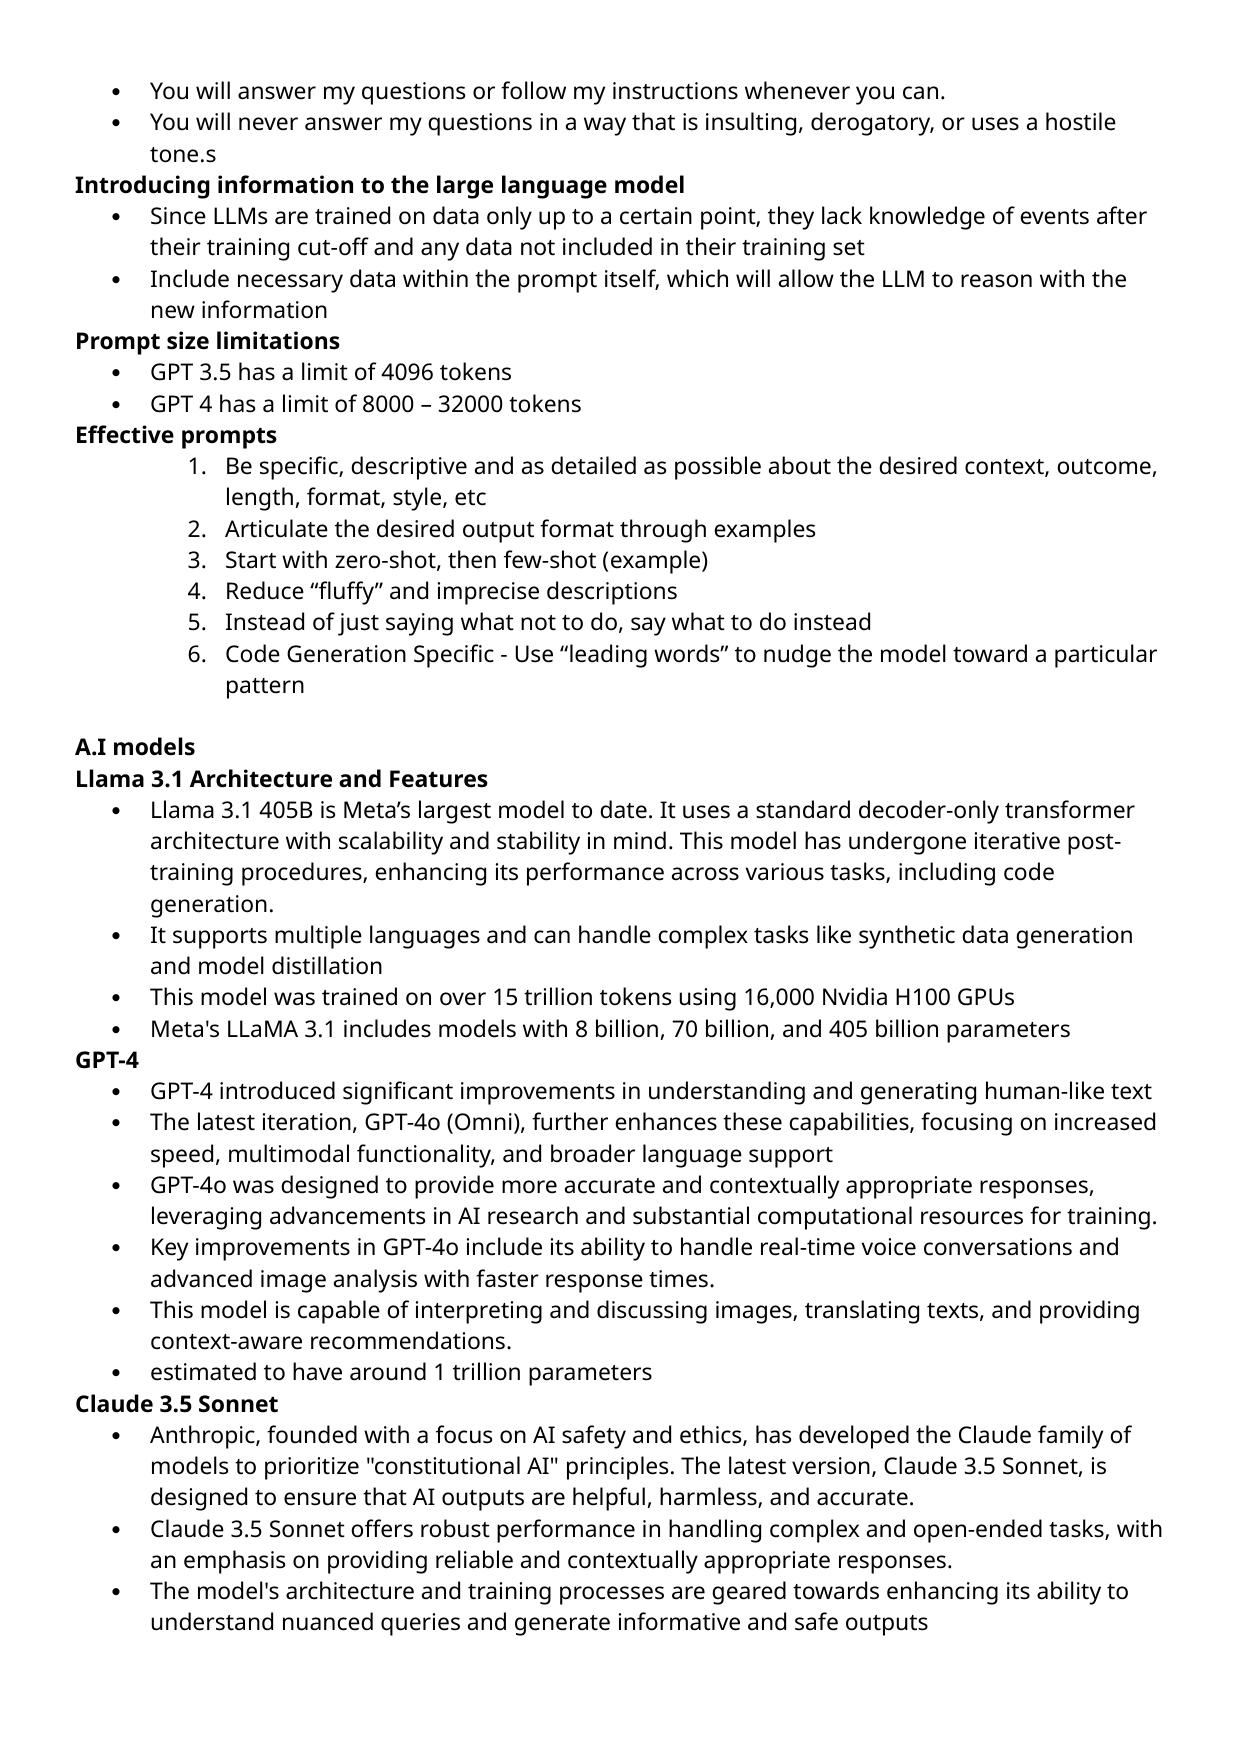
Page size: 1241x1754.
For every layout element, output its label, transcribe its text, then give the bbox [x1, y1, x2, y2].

list It supports multiple languages and can handle complex tasks like synthetic data generation and model distillation [112, 919, 1165, 981]
list You will answer my questions or follow my instructions whenever you can. [112, 75, 1165, 106]
list The latest iteration, GPT-4o (Omni), further enhances these capabilities, focusing on increased speed, multimodal functionality, and broader language support [112, 1106, 1165, 1169]
text Claude 3.5 Sonnet [75, 1387, 1165, 1419]
text A.I models [75, 731, 1165, 762]
list Include necessary data within the prompt itself, which will allow the LLM to reason with the new information [112, 262, 1165, 325]
list This model is capable of interpreting and discussing images, translating texts, and providing context-aware recommendations. [112, 1294, 1165, 1356]
list GPT-4o was designed to provide more accurate and contextually appropriate responses, leveraging advancements in AI research and substantial computational resources for training. [112, 1169, 1165, 1231]
list Start with zero-shot, then few-shot (example) [187, 544, 1165, 575]
list estimated to have around 1 trillion parameters [112, 1356, 1165, 1387]
list Key improvements in GPT-4o include its ability to handle real-time voice conversations and advanced image analysis with faster response times. [112, 1231, 1165, 1294]
list Be specific, descriptive and as detailed as possible about the desired context, outcome, length, format, style, etc [187, 450, 1165, 512]
list Meta's LLaMA 3.1 includes models with 8 billion, 70 billion, and 405 billion parameters [112, 1012, 1165, 1044]
text Llama 3.1 Architecture and Features [75, 762, 1165, 794]
text Prompt size limitations [75, 325, 1165, 356]
list GPT-4 introduced significant improvements in understanding and generating human-like text [112, 1075, 1165, 1106]
list Anthropic, founded with a focus on AI safety and ethics, has developed the Claude family of models to prioritize "constitutional AI" principles. The latest version, Claude 3.5 Sonnet, is designed to ensure that AI outputs are helpful, harmless, and accurate. [112, 1419, 1165, 1512]
list Code Generation Specific - Use “leading words” to nudge the model toward a particular pattern [187, 637, 1165, 700]
list The model's architecture and training processes are geared towards enhancing its ability to understand nuanced queries and generate informative and safe outputs [112, 1575, 1165, 1637]
list GPT 3.5 has a limit of 4096 tokens [112, 356, 1165, 387]
list Articulate the desired output format through examples [187, 512, 1165, 544]
list Reduce “fluffy” and imprecise descriptions [187, 575, 1165, 606]
list Claude 3.5 Sonnet offers robust performance in handling complex and open-ended tasks, with an emphasis on providing reliable and contextually appropriate responses. [112, 1512, 1165, 1575]
list Llama 3.1 405B is Meta’s largest model to date. It uses a standard decoder-only transformer architecture with scalability and stability in mind. This model has undergone iterative post-training procedures, enhancing its performance across various tasks, including code generation. [112, 794, 1165, 919]
text Introducing information to the large language model [75, 169, 1165, 200]
list Instead of just saying what not to do, say what to do instead [187, 606, 1165, 637]
list Since LLMs are trained on data only up to a certain point, they lack knowledge of events after their training cut-off and any data not included in their training set [112, 200, 1165, 262]
text Effective prompts [75, 419, 1165, 450]
text GPT-4 [75, 1044, 1165, 1075]
list GPT 4 has a limit of 8000 – 32000 tokens [112, 387, 1165, 419]
list You will never answer my questions in a way that is insulting, derogatory, or uses a hostile tone.s [112, 106, 1165, 169]
list This model was trained on over 15 trillion tokens using 16,000 Nvidia H100 GPUs [112, 981, 1165, 1012]
